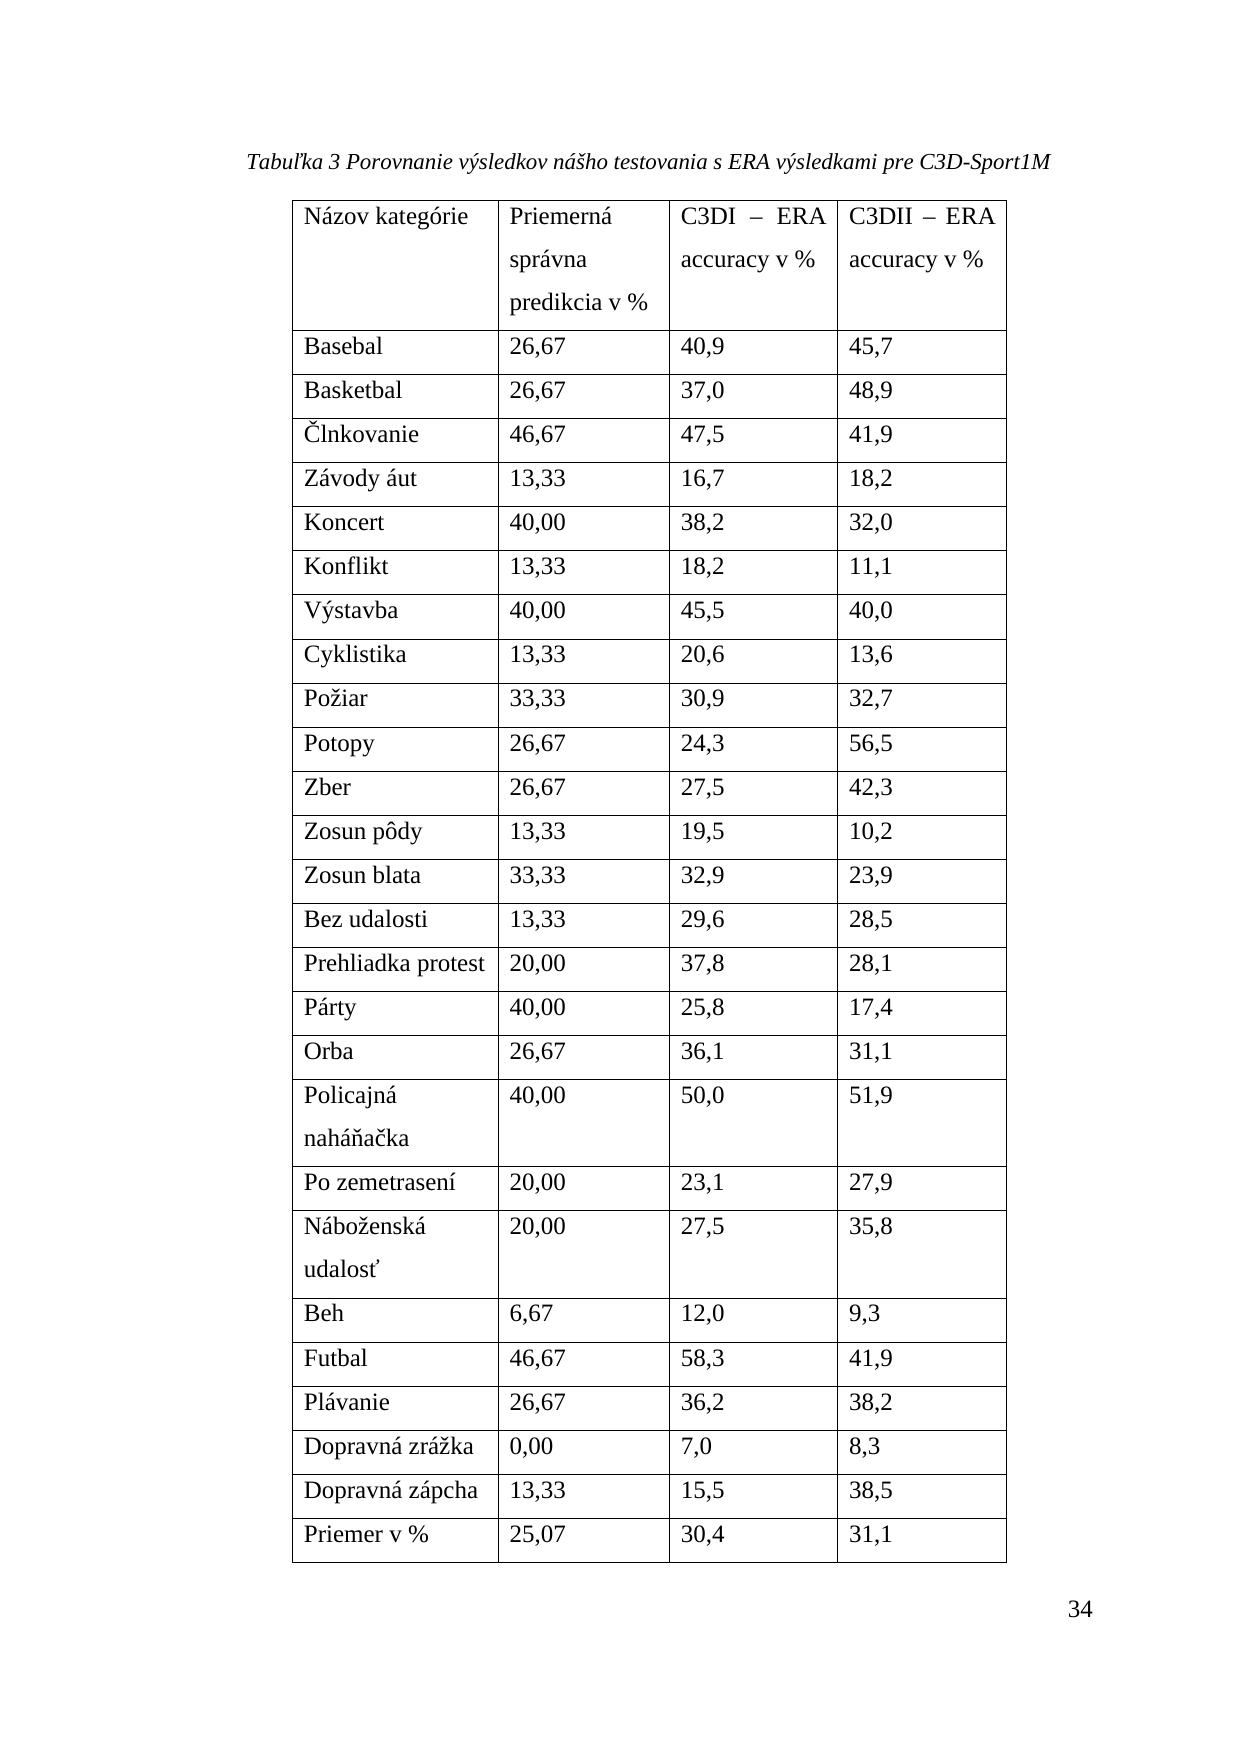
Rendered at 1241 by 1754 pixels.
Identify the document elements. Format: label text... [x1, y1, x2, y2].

table_cell Futbal [293, 1343, 498, 1386]
table_cell 26,67 [499, 1387, 669, 1430]
table_cell 48,9 [838, 375, 1006, 418]
table_cell 40,00 [499, 595, 669, 638]
table_cell 23,1 [670, 1167, 837, 1210]
table_cell Basketbal [293, 375, 498, 418]
table_cell 11,1 [838, 551, 1006, 594]
table_cell 13,33 [499, 816, 669, 859]
table_cell Prehliadka protest [293, 948, 498, 991]
table_cell 25,07 [499, 1519, 669, 1562]
table_cell Dopravná zápcha [293, 1475, 498, 1518]
table_cell Po zemetrasení [293, 1167, 498, 1210]
table_cell Policajná naháňačka [293, 1080, 498, 1166]
table_cell 36,2 [670, 1387, 837, 1430]
table_cell Zosun blata [293, 860, 498, 903]
table_cell 41,9 [838, 1343, 1006, 1386]
table_cell 13,33 [499, 640, 669, 682]
table_cell Beh [293, 1299, 498, 1342]
table_cell 12,0 [670, 1299, 837, 1342]
table_cell 32,7 [838, 684, 1006, 727]
table_cell Zber [293, 772, 498, 815]
table_cell 26,67 [499, 728, 669, 771]
table_cell 56,5 [838, 728, 1006, 771]
table_cell Bez udalosti [293, 904, 498, 947]
table_cell Potopy [293, 728, 498, 771]
table_cell 13,6 [838, 640, 1006, 682]
table_header C3DII – ERA accuracy v % [838, 201, 1006, 330]
table_cell 27,9 [838, 1167, 1006, 1210]
table_cell 20,00 [499, 1211, 669, 1297]
table_cell Náboženská udalosť [293, 1211, 498, 1297]
table_cell Zosun pôdy [293, 816, 498, 859]
table_header C3DI – ERA accuracy v % [670, 201, 837, 330]
table_cell 27,5 [670, 772, 837, 815]
table_cell Požiar [293, 684, 498, 727]
table_cell 18,2 [670, 551, 837, 594]
table_cell 13,33 [499, 904, 669, 947]
table_cell 30,9 [670, 684, 837, 727]
table_cell 10,2 [838, 816, 1006, 859]
table_cell 26,67 [499, 1036, 669, 1079]
table_cell 9,3 [838, 1299, 1006, 1342]
table_cell Basebal [293, 331, 498, 374]
table_cell 31,1 [838, 1036, 1006, 1079]
table_cell 15,5 [670, 1475, 837, 1518]
table_cell 51,9 [838, 1080, 1006, 1166]
table_cell Závody áut [293, 463, 498, 506]
table_cell 24,3 [670, 728, 837, 771]
table_cell Člnkovanie [293, 419, 498, 462]
table_cell 7,0 [670, 1431, 837, 1474]
table_cell Cyklistika [293, 640, 498, 682]
table_cell 28,1 [838, 948, 1006, 991]
table_cell 50,0 [670, 1080, 837, 1166]
table_cell 18,2 [838, 463, 1006, 506]
table_cell 40,0 [838, 595, 1006, 638]
table_cell 33,33 [499, 684, 669, 727]
table_cell 29,6 [670, 904, 837, 947]
table_cell 58,3 [670, 1343, 837, 1386]
table_cell 38,2 [670, 507, 837, 550]
table_cell Dopravná zrážka [293, 1431, 498, 1474]
table_cell Priemer v % [293, 1519, 498, 1562]
table_cell Konflikt [293, 551, 498, 594]
table_cell 38,2 [838, 1387, 1006, 1430]
table_cell 23,9 [838, 860, 1006, 903]
table_cell 8,3 [838, 1431, 1006, 1474]
table_cell 47,5 [670, 419, 837, 462]
table_header Priemerná správna predikcia v % [499, 201, 669, 330]
table_cell 45,7 [838, 331, 1006, 374]
table_cell Orba [293, 1036, 498, 1079]
table_cell Párty [293, 992, 498, 1035]
table_cell 35,8 [838, 1211, 1006, 1297]
table_cell Výstavba [293, 595, 498, 638]
table_cell 26,67 [499, 772, 669, 815]
table_cell 19,5 [670, 816, 837, 859]
table_cell 16,7 [670, 463, 837, 506]
table_cell 41,9 [838, 419, 1006, 462]
table_cell 38,5 [838, 1475, 1006, 1518]
table_cell Koncert [293, 507, 498, 550]
table_cell Plávanie [293, 1387, 498, 1430]
table_cell 26,67 [499, 375, 669, 418]
text Tabuľka 3 Porovnanie výsledkov nášho testovania s ERA výsledkami pre C3D-Sport1M [207, 148, 1092, 174]
table_cell 36,1 [670, 1036, 837, 1079]
table_cell 20,00 [499, 948, 669, 991]
table_cell 25,8 [670, 992, 837, 1035]
table_header Názov kategórie [293, 201, 498, 330]
table_cell 42,3 [838, 772, 1006, 815]
table_cell 46,67 [499, 1343, 669, 1386]
table_cell 45,5 [670, 595, 837, 638]
table_cell 26,67 [499, 331, 669, 374]
table_cell 31,1 [838, 1519, 1006, 1562]
table_cell 6,67 [499, 1299, 669, 1342]
table_cell 32,9 [670, 860, 837, 903]
table_cell 37,0 [670, 375, 837, 418]
table_cell 0,00 [499, 1431, 669, 1474]
table_cell 40,00 [499, 1080, 669, 1166]
table_cell 13,33 [499, 463, 669, 506]
table_cell 20,00 [499, 1167, 669, 1210]
table_cell 20,6 [670, 640, 837, 682]
table_cell 27,5 [670, 1211, 837, 1297]
table_cell 30,4 [670, 1519, 837, 1562]
table_cell 28,5 [838, 904, 1006, 947]
table_cell 17,4 [838, 992, 1006, 1035]
table_cell 37,8 [670, 948, 837, 991]
table_cell 46,67 [499, 419, 669, 462]
table_cell 13,33 [499, 551, 669, 594]
table_cell 40,00 [499, 507, 669, 550]
table_cell 33,33 [499, 860, 669, 903]
table_cell 40,00 [499, 992, 669, 1035]
table_cell 40,9 [670, 331, 837, 374]
table_cell 32,0 [838, 507, 1006, 550]
table_cell 13,33 [499, 1475, 669, 1518]
